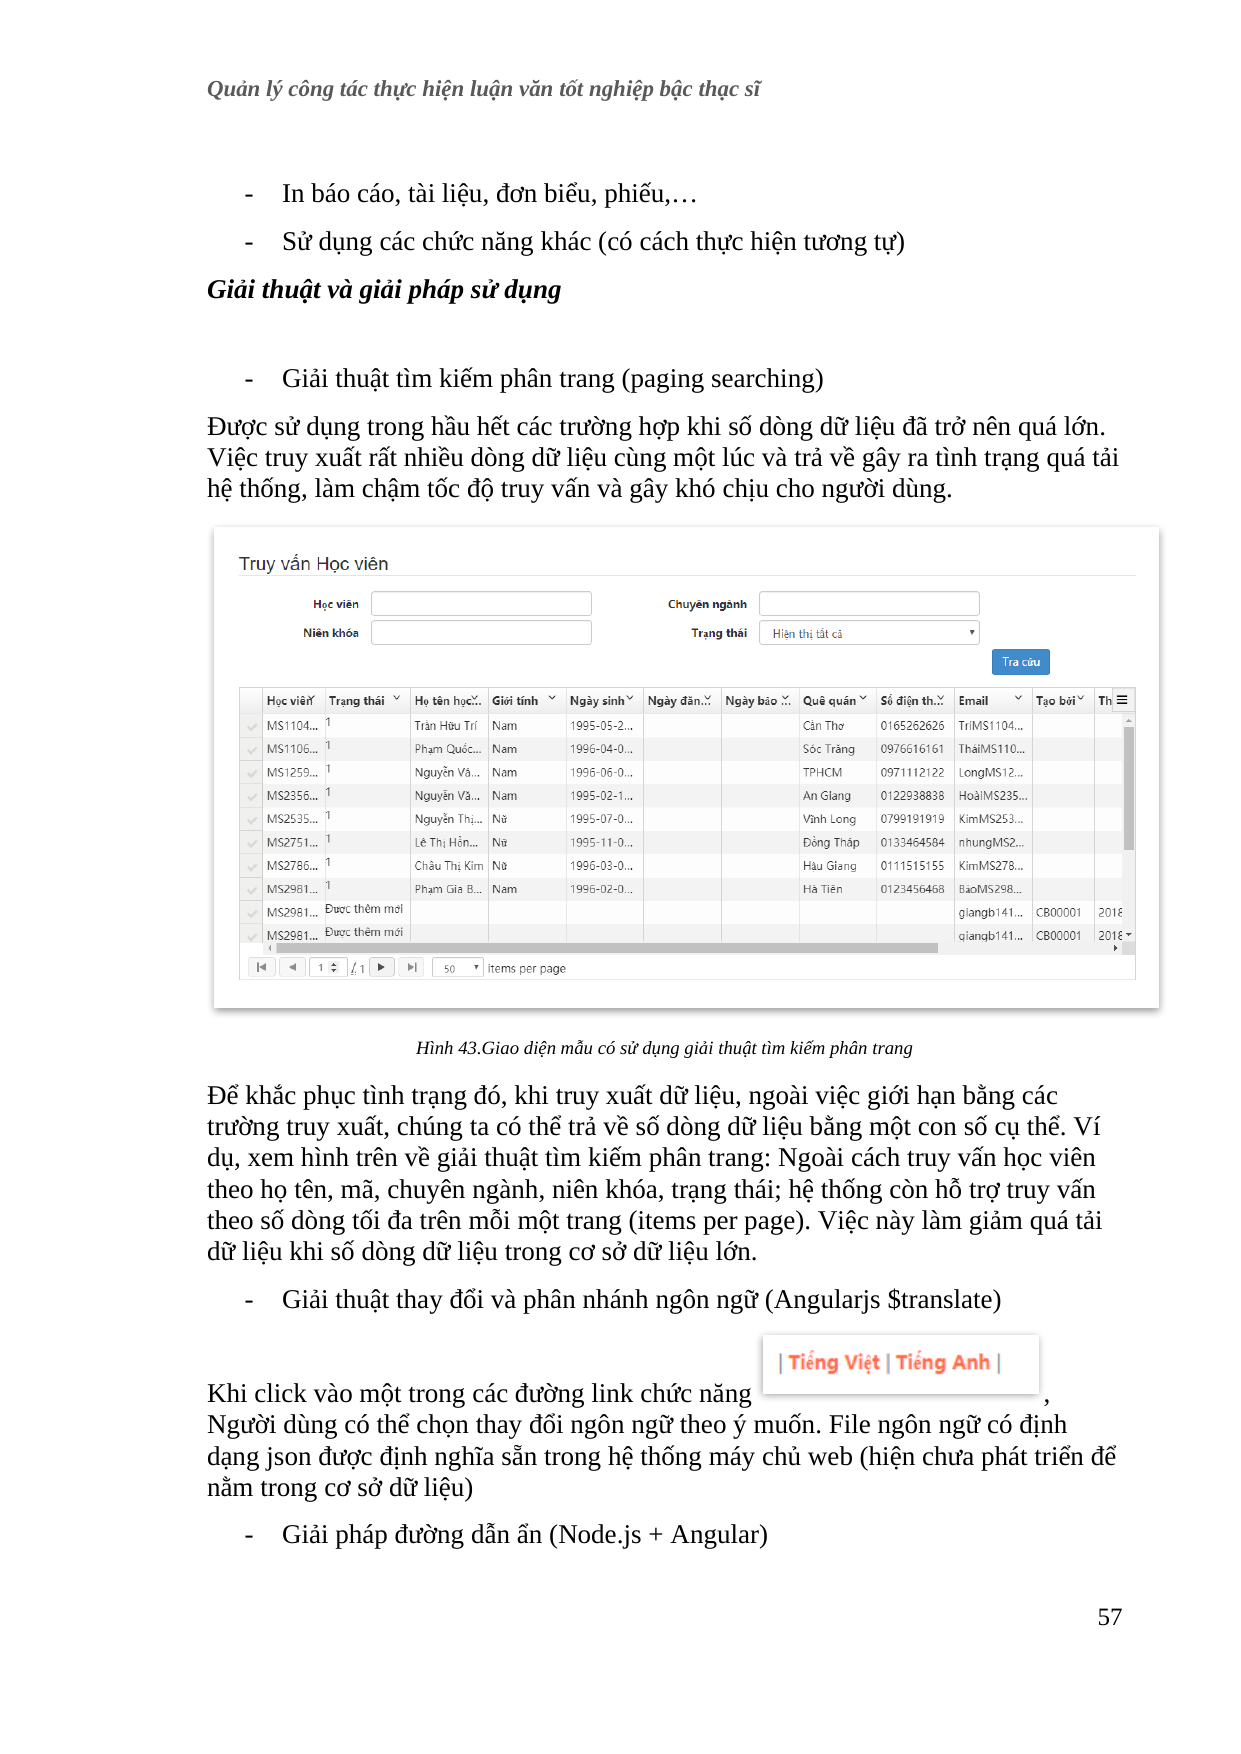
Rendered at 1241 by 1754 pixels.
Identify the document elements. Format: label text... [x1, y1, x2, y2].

list Sử dụng các chức năng khác (có cách thực hiện tương tự) [244, 225, 1122, 256]
subtitle Giải thuật và giải pháp sử dụng [207, 273, 1122, 304]
text Được sử dụng trong hầu hết các trường hợp khi số dòng dữ liệu đã trở nên quá lớn. Việc truy xuất rất nhiều dòng dữ liệu cùng một lúc và trả về gây ra tình trạng quá tải hệ thống, làm chậm tốc độ truy vấn và gây khó chịu cho người dùng. [207, 410, 1122, 503]
text Để khắc phục tình trạng đó, khi truy xuất dữ liệu, ngoài việc giới hạn bằng các trường truy xuất, chúng ta có thể trả về số dòng dữ liệu bằng một con số cụ thể. Ví dụ, xem hình trên về giải thuật tìm kiếm phân trang: Ngoài cách truy vấn học viên theo họ tên, mã, chuyên ngành, niên khóa, trạng thái; hệ thống còn hỗ trợ truy vấn theo số dòng tối đa trên mỗi một trang (items per page). Việc này làm giảm quá tải dữ liệu khi số dòng dữ liệu trong cơ sở dữ liệu lớn. [207, 1079, 1122, 1266]
list Giải thuật thay đổi và phân nhánh ngôn ngữ (Angularjs $translate) [244, 1283, 1122, 1314]
picture [778, 1349, 1024, 1379]
list Giải thuật tìm kiếm phân trang (paging searching) [244, 362, 1122, 393]
text Khi click vào một trong các đường link chức năng , Người dùng có thể chọn thay đổi ngôn ngữ theo ý muốn. File ngôn ngữ có định dạng json được định nghĩa sẵn trong hệ thống máy chủ web (hiện chưa phát triển để nằm trong cơ sở dữ liệu) [207, 1331, 1122, 1502]
picture [229, 542, 1144, 994]
list In báo cáo, tài liệu, đơn biểu, phiếu,… [244, 177, 1122, 208]
list Giải pháp đường dẫn ẩn (Node.js + Angular) [244, 1518, 1122, 1550]
